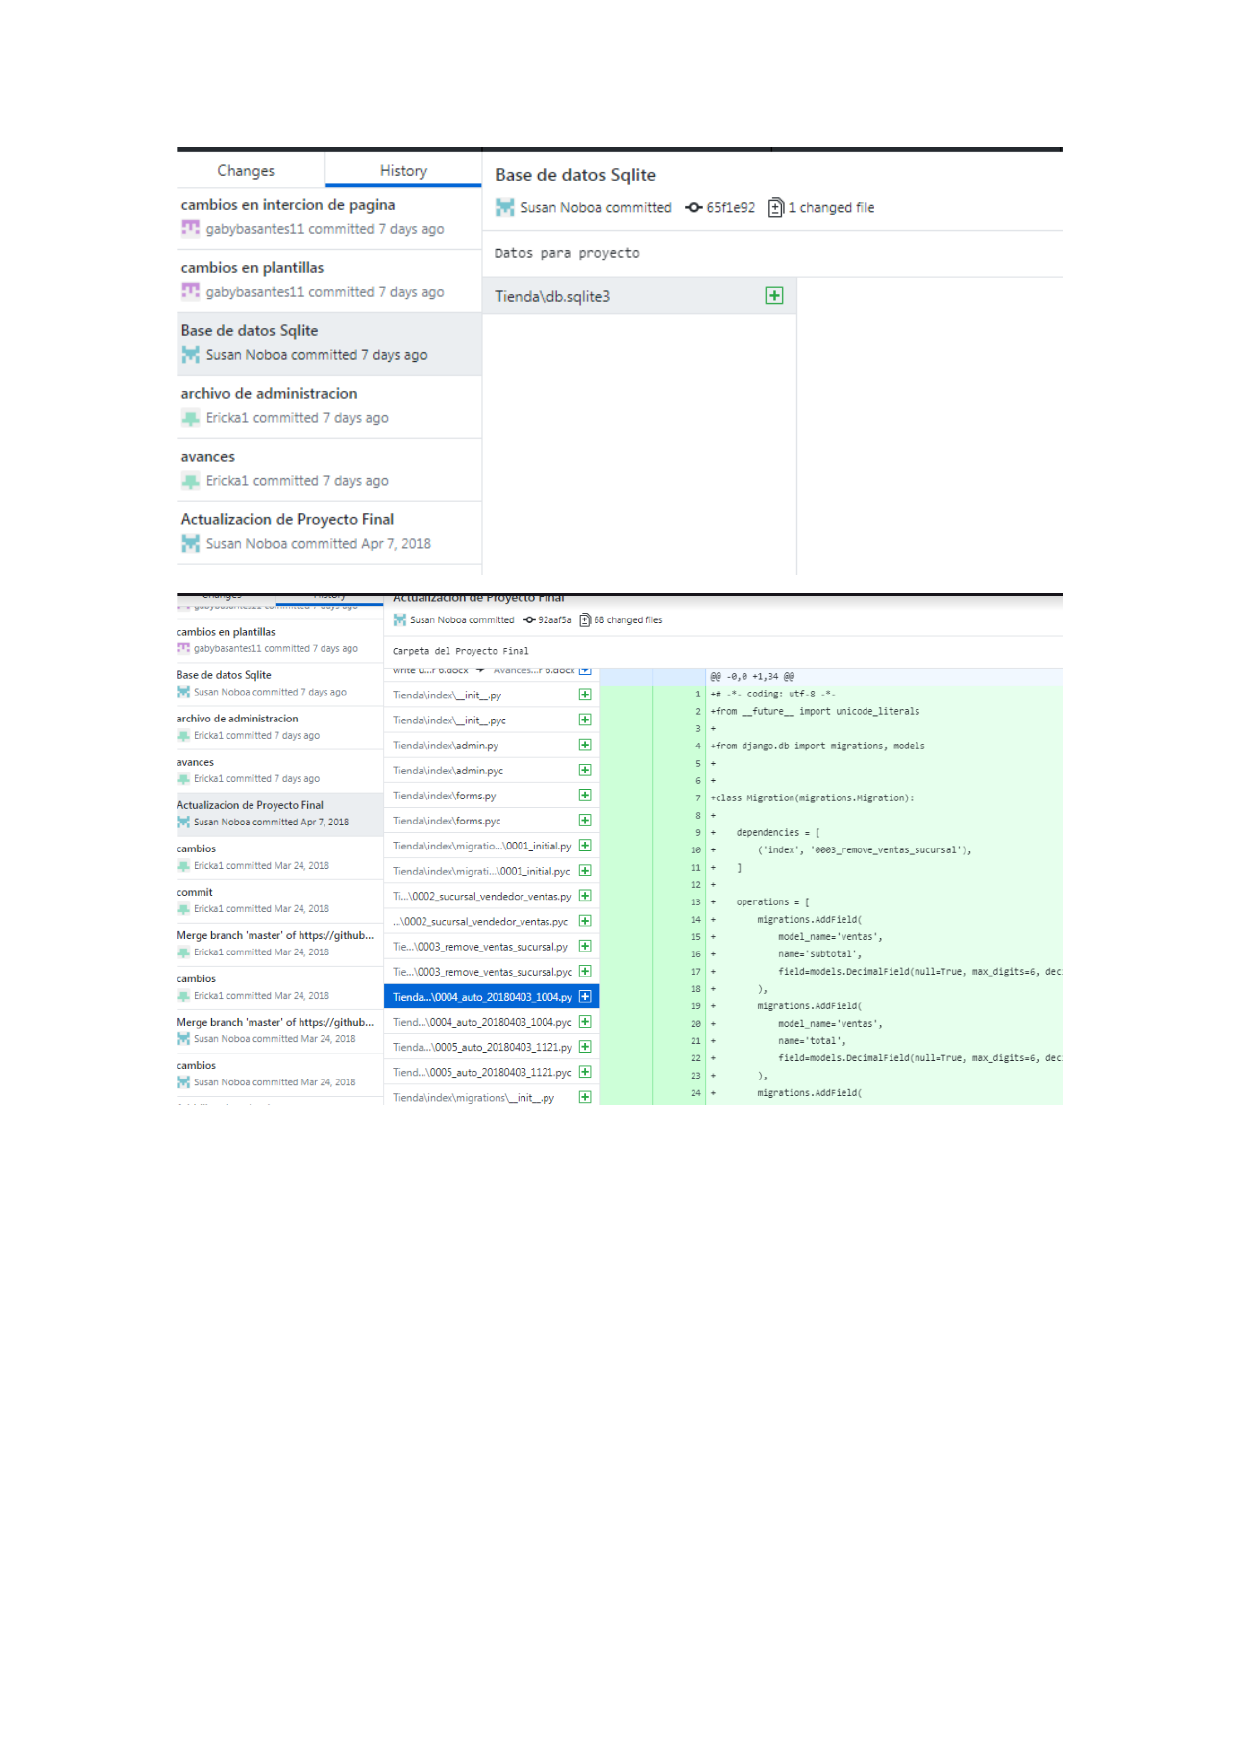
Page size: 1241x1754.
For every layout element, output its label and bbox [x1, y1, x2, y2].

picture [177, 593, 1063, 1105]
picture [177, 147, 1063, 575]
